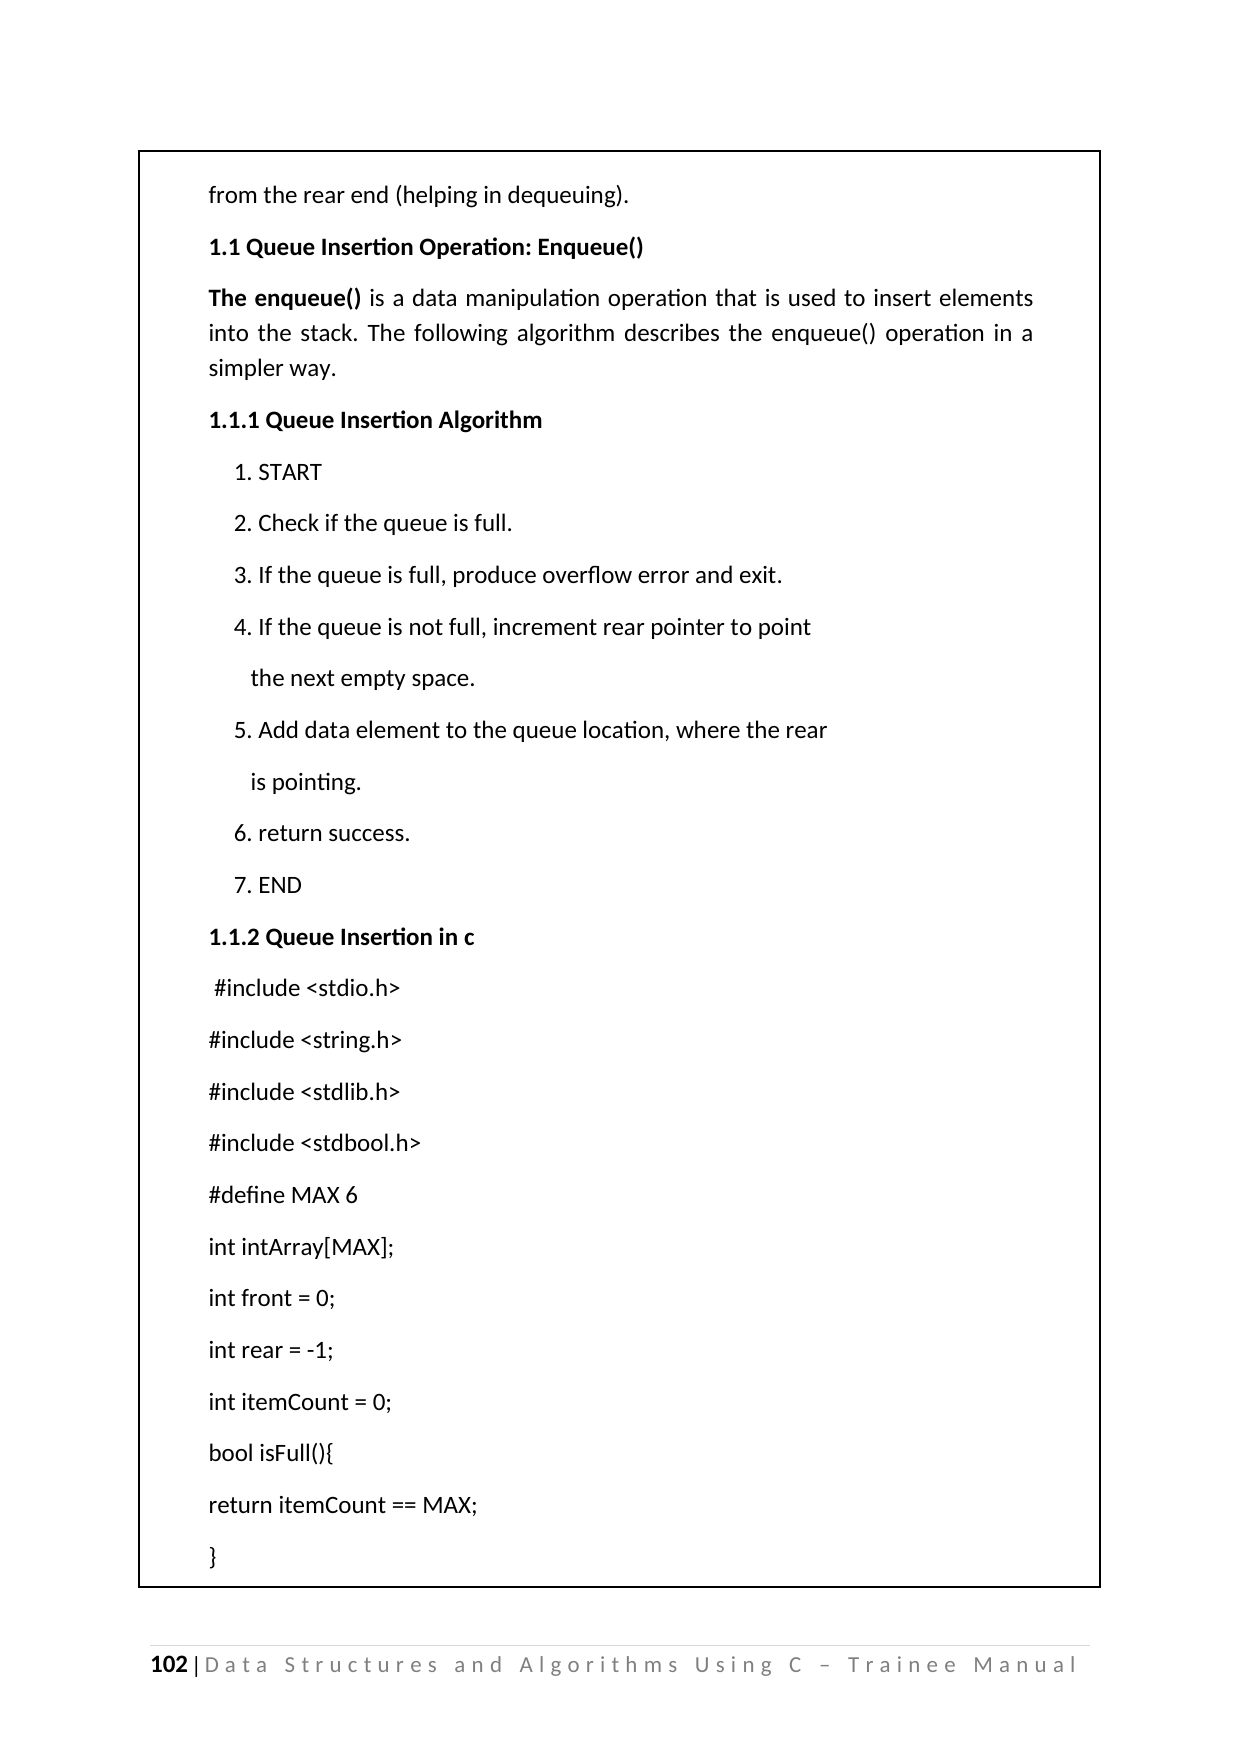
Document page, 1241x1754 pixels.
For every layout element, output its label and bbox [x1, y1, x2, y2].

table_header [140, 152, 1099, 1586]
